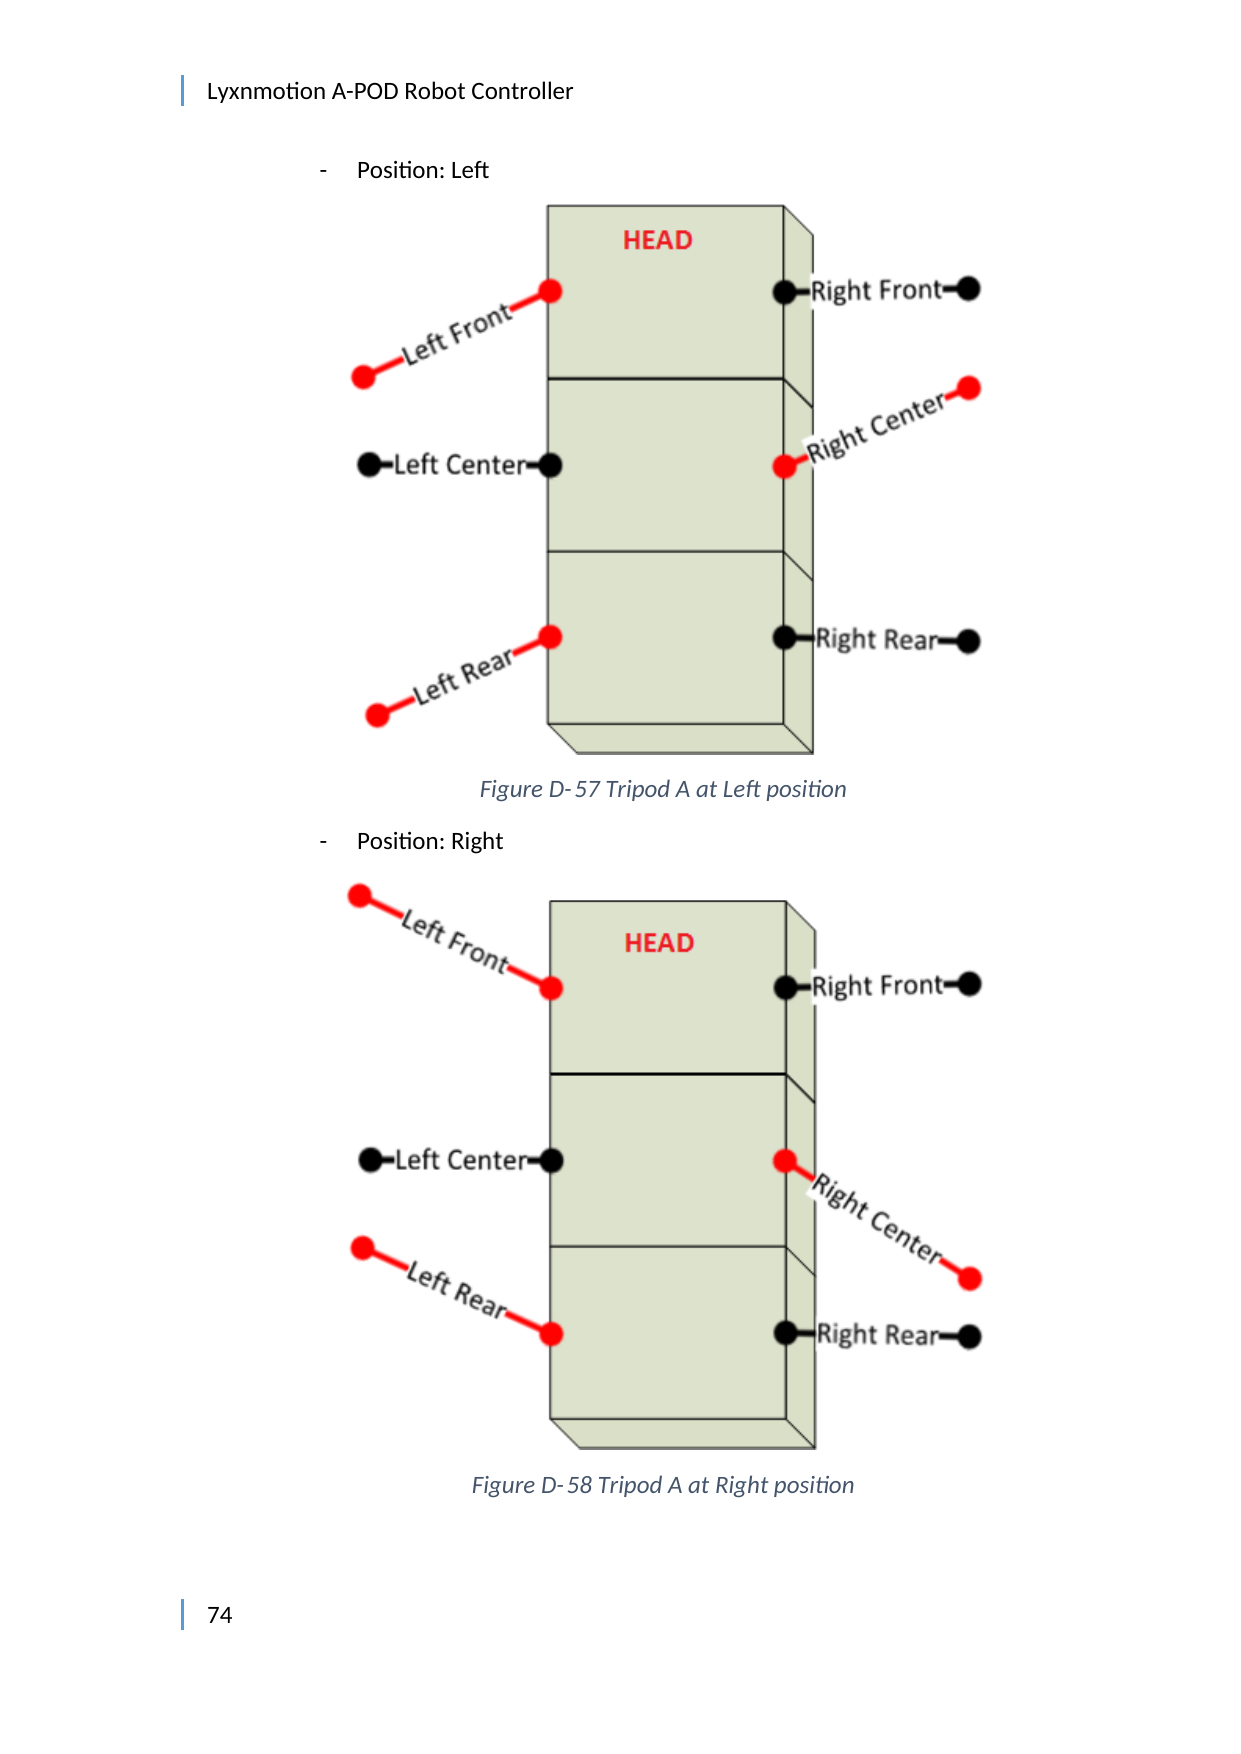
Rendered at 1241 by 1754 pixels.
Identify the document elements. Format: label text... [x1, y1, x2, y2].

picture [338, 874, 991, 1450]
picture [341, 204, 988, 755]
list Position: Left [319, 155, 1122, 185]
list Position: Right [319, 825, 1122, 855]
